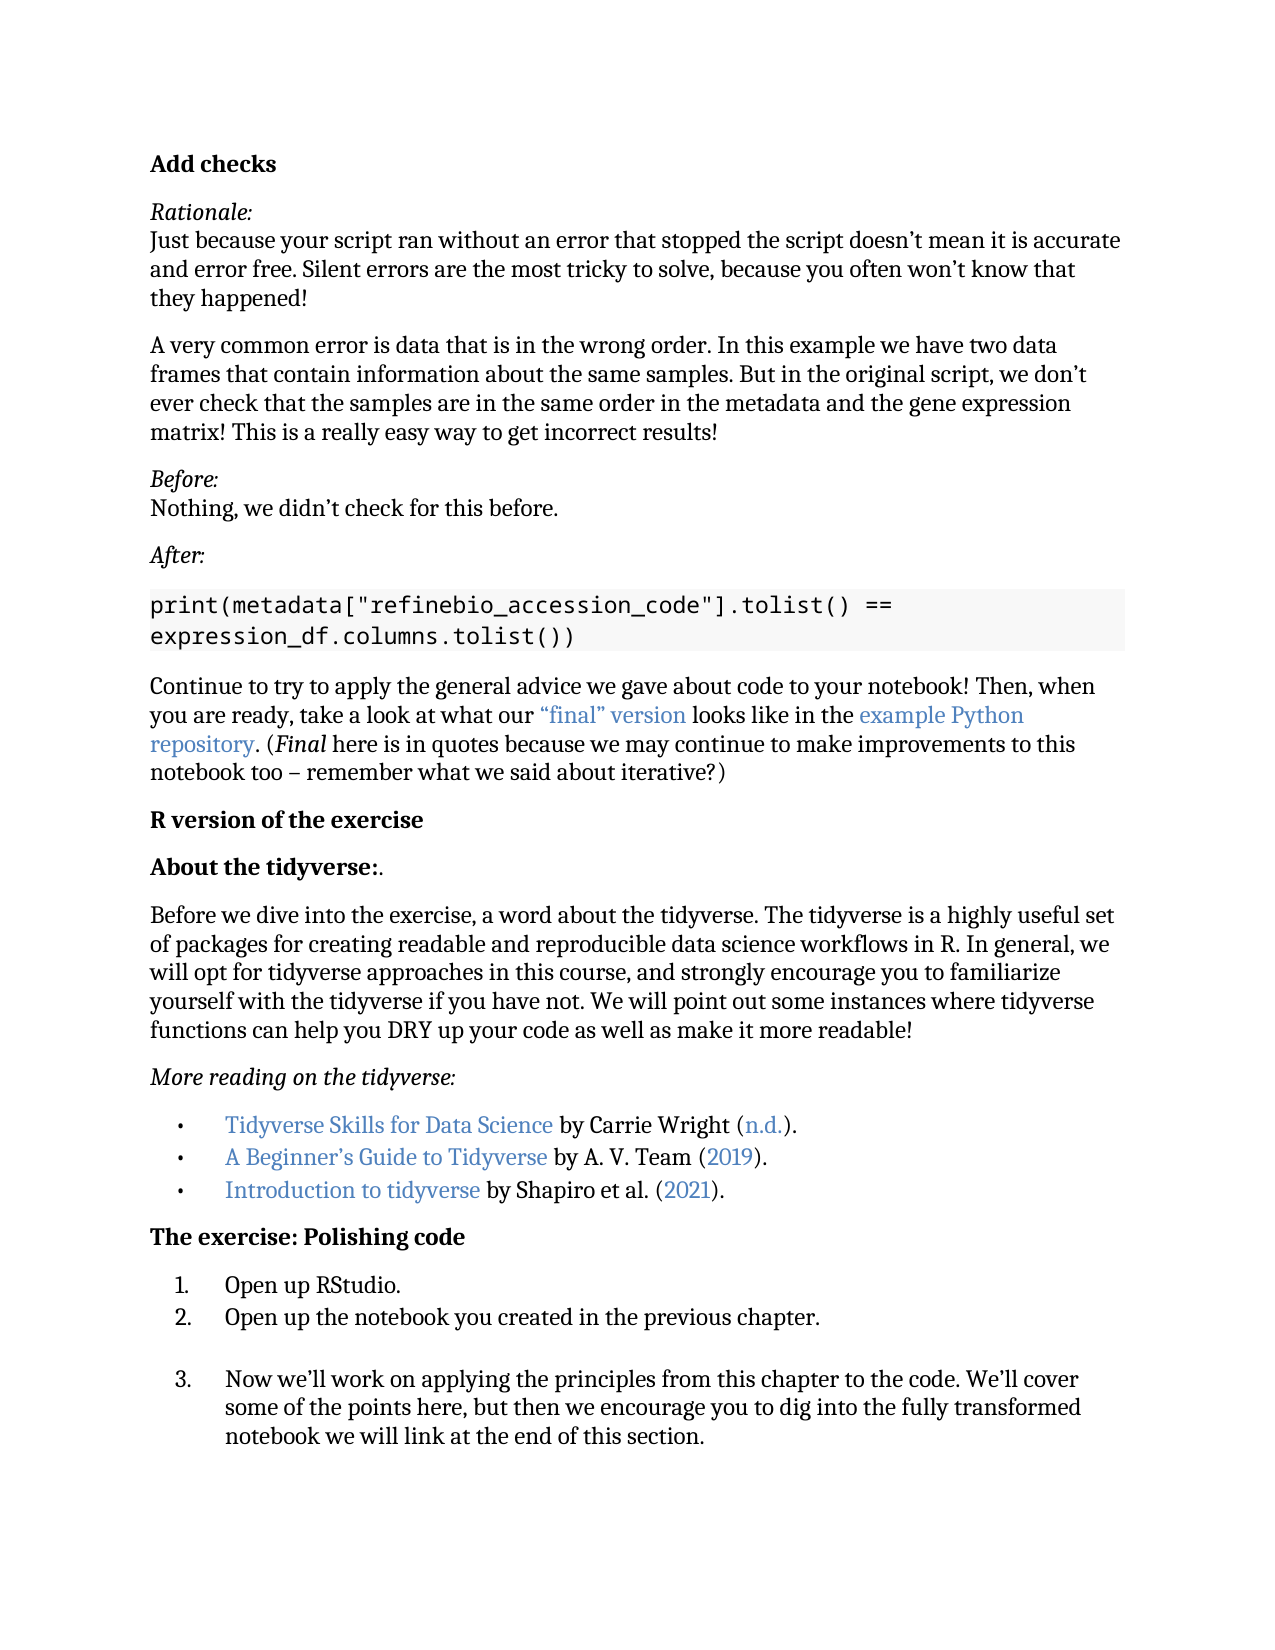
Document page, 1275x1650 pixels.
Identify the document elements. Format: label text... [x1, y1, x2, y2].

text About the tidyverse:. [150, 853, 1125, 882]
text print(metadata["refinebio_accession_code"].tolist() == expression_df.columns.tolist()) [150, 589, 1125, 651]
text Before: Nothing, we didn’t check for this before. [150, 465, 1125, 522]
list Now we’ll work on applying the principles from this chapter to the code. We’ll cover some of the points here, but then we encourage you to dig into the fully transformed notebook we will link at the end of this section. [175, 1364, 1125, 1451]
text After: [150, 541, 1125, 570]
text Continue to try to apply the general advice we gave about code to your notebook! Then, when you are ready, take a look at what our “final” version looks like in the example Python repository. (Final here is in quotes because we may continue to make improvements to this notebook too – remember what we said about iterative?) [150, 672, 1125, 787]
text R version of the exercise [150, 806, 1125, 834]
text Rationale: Just because your script ran without an error that stopped the script doesn’t mean it is accurate and error free. Silent errors are the most tricky to solve, because you often won’t know that they happened! [150, 197, 1125, 312]
text The exercise: Polishing code [150, 1223, 1125, 1252]
list Open up RStudio. [175, 1271, 1125, 1299]
list A Beginner’s Guide to Tidyverse by A. V. Team (2019). [175, 1143, 1125, 1172]
text More reading on the tidyverse: [150, 1063, 1125, 1092]
text Before we dive into the exercise, a word about the tidyverse. The tidyverse is a highly useful set of packages for creating readable and reproducible data science workflows in R. In general, we will opt for tidyverse approaches in this course, and strongly encourage you to familiarize yourself with the tidyverse if you have not. We will point out some instances where tidyverse functions can help you DRY up your code as well as make it more readable! [150, 901, 1125, 1044]
text Add checks [150, 150, 1125, 179]
list Tidyverse Skills for Data Science by Carrie Wright (n.d.). [175, 1111, 1125, 1139]
list Open up the notebook you created in the previous chapter. [175, 1303, 1125, 1361]
list Introduction to tidyverse by Shapiro et al. (2021). [175, 1176, 1125, 1204]
text A very common error is data that is in the wrong order. In this example we have two data frames that contain information about the same samples. But in the original script, we don’t ever check that the samples are in the same order in the metadata and the gene expression matrix! This is a really easy way to get incorrect results! [150, 331, 1125, 446]
